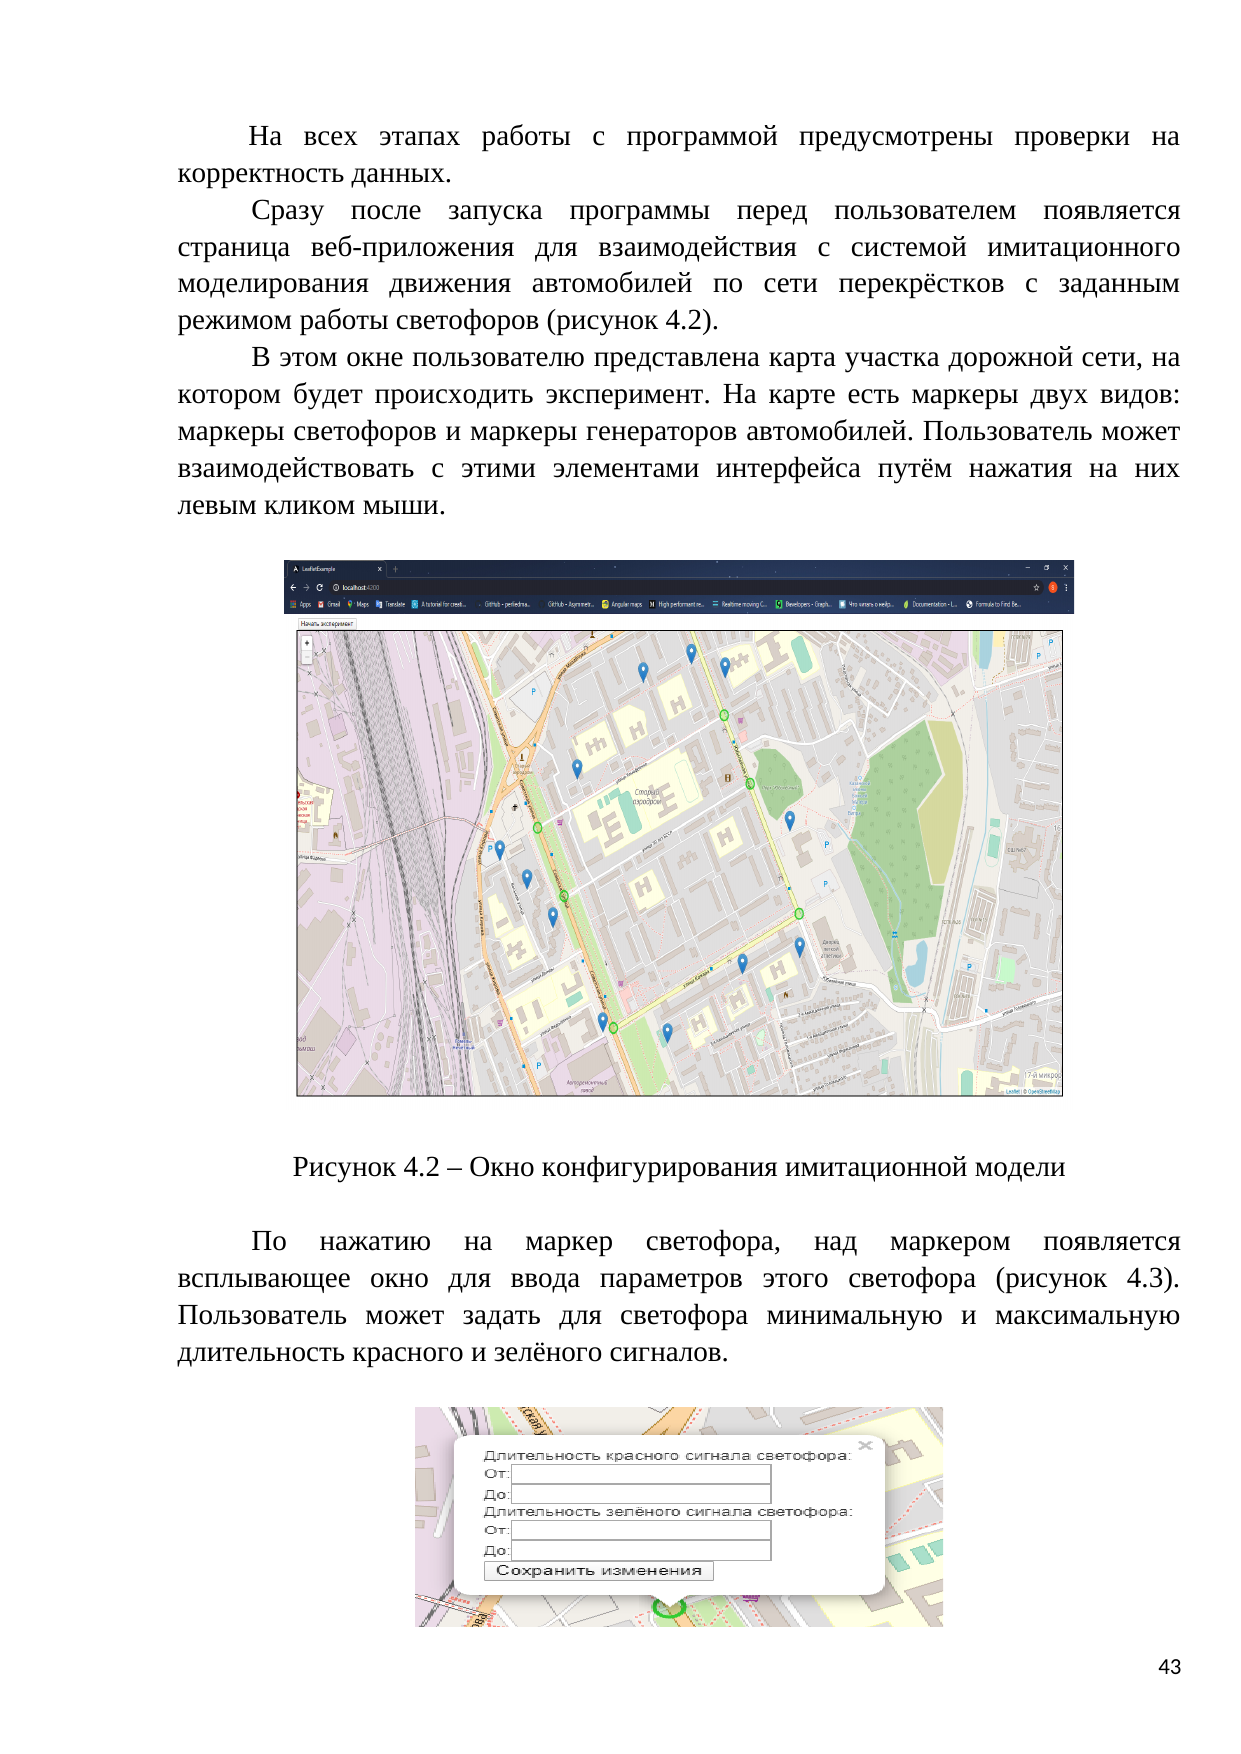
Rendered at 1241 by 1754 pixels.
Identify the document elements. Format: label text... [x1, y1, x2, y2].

text На всех этапах работы с программой предусмотрены проверки на корректность данных. [177, 118, 1181, 188]
picture [415, 1407, 944, 1627]
text Рисунок 4.2 – Окно конфигурирования имитационной модели [177, 1149, 1181, 1183]
text В этом окне пользователю представлена карта участка дорожной сети, на котором будет происходить эксперимент. На карте есть маркеры двух видов: маркеры светофоров и маркеры генераторов автомобилей. Пользователь может взаимодействовать с этими элементами интерфейса путём нажатия на них левым кликом мыши. [177, 339, 1181, 520]
text По нажатию на маркер светофора, над маркером появляется всплывающее окно для ввода параметров этого светофора (рисунок 4.3). Пользователь может задать для светофора минимальную и максимальную длительность красного и зелёного сигналов. [177, 1223, 1181, 1367]
text Сразу после запуска программы перед пользователем появляется страница веб-приложения для взаимодействия с системой имитационного моделирования движения автомобилей по сети перекрёстков с заданным режимом работы светофоров (рисунок 4.2). [177, 192, 1181, 336]
picture [284, 560, 1075, 1110]
